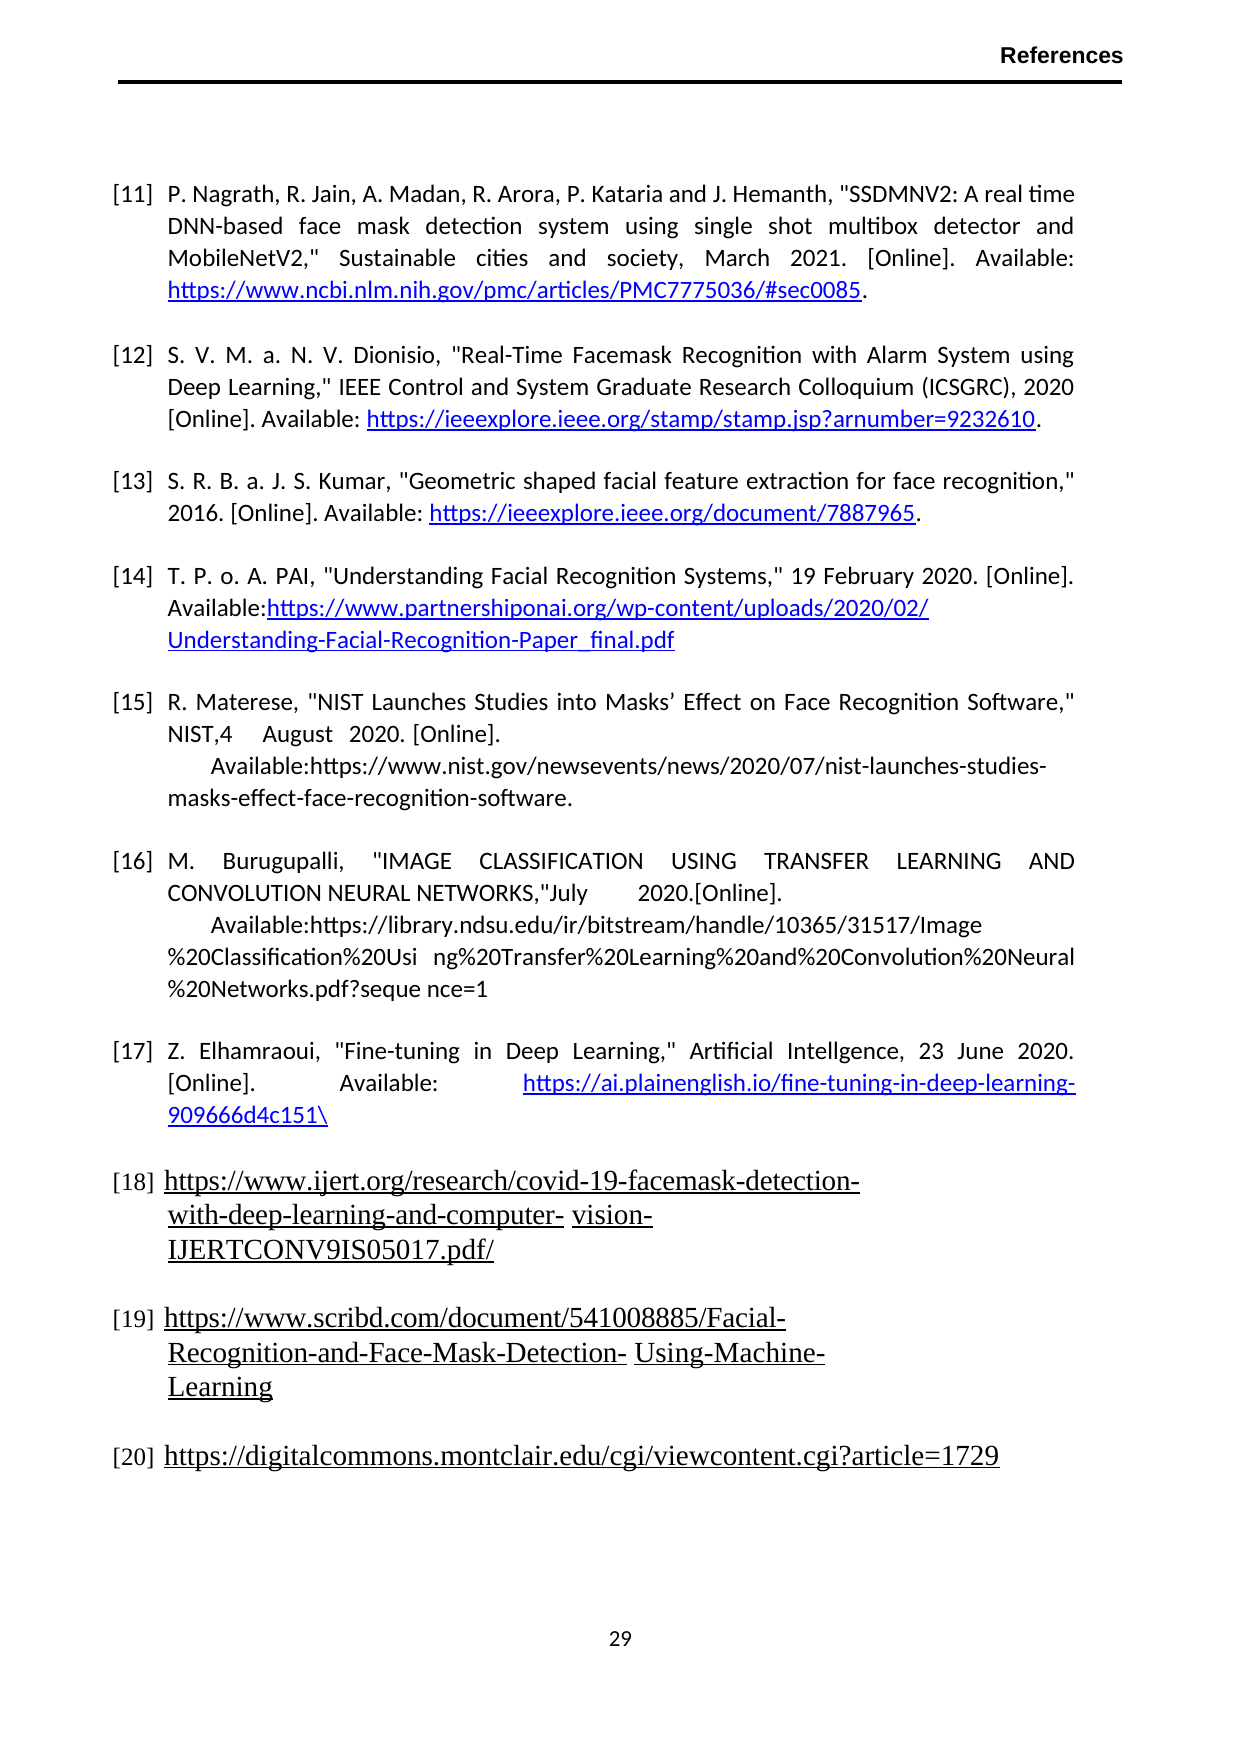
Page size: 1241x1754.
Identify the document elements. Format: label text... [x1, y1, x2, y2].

list S. V. M. a. N. V. Dionisio, "Real-Time Facemask Recognition with Alarm System using Deep Learning," IEEE Control and System Graduate Research Colloquium (ICSGRC), 2020 [Online]. Available: https://ieeexplore.ieee.org/stamp/stamp.jsp?arnumber=9232610. [112, 339, 1076, 433]
list https://www.scribd.com/document/541008885/Facial-Recognition-and-Face-Mask-Detection- Using-Machine-Learning [112, 1300, 907, 1403]
list P. Nagrath, R. Jain, A. Madan, R. Arora, P. Kataria and J. Hemanth, "SSDMNV2: A real time DNN-based face mask detection system using single shot multibox detector and MobileNetV2," Sustainable cities and society, March 2021. [Online]. Available: https://www.ncbi.nlm.nih.gov/pmc/articles/PMC7775036/#sec0085. [112, 178, 1076, 304]
list R. Materese, "NIST Launches Studies into Masks’ Effect on Face Recognition Software," NIST,4 August 2020. [Online]. Available:https://www.nist.gov/newsevents/news/2020/07/nist-launches-studies-masks-effect-face-recognition-software. [112, 686, 1076, 813]
list https://www.ijert.org/research/covid-19-facemask-detection-with-deep-learning-and-computer- vision-IJERTCONV9IS05017.pdf/ [112, 1163, 917, 1265]
list Z. Elhamraoui, "Fine-tuning in Deep Learning," Artificial Intellgence, 23 June 2020. [Online]. Available: https://ai.plainenglish.io/fine-tuning-in-deep-learning-909666d4c151\ [112, 1035, 1076, 1130]
list T. P. o. A. PAI, "Understanding Facial Recognition Systems," 19 February 2020. [Online]. Available:https://www.partnershiponai.org/wp-content/uploads/2020/02/Understanding-Facial-Recognition-Paper_final.pdf [112, 560, 1076, 654]
list M. Burugupalli, "IMAGE CLASSIFICATION USING TRANSFER LEARNING AND CONVOLUTION NEURAL NETWORKS,"July 2020.[Online]. Available:https://library.ndsu.edu/ir/bitstream/handle/10365/31517/Image%20Classification%20Usi ng%20Transfer%20Learning%20and%20Convolution%20Neural%20Networks.pdf?seque nce=1 [112, 845, 1076, 1003]
list https://digitalcommons.montclair.edu/cgi/viewcontent.cgi?article=1729 [112, 1438, 1128, 1471]
list S. R. B. a. J. S. Kumar, "Geometric shaped facial feature extraction for face recognition," 2016. [Online]. Available: https://ieeexplore.ieee.org/document/7887965. [112, 465, 1076, 528]
